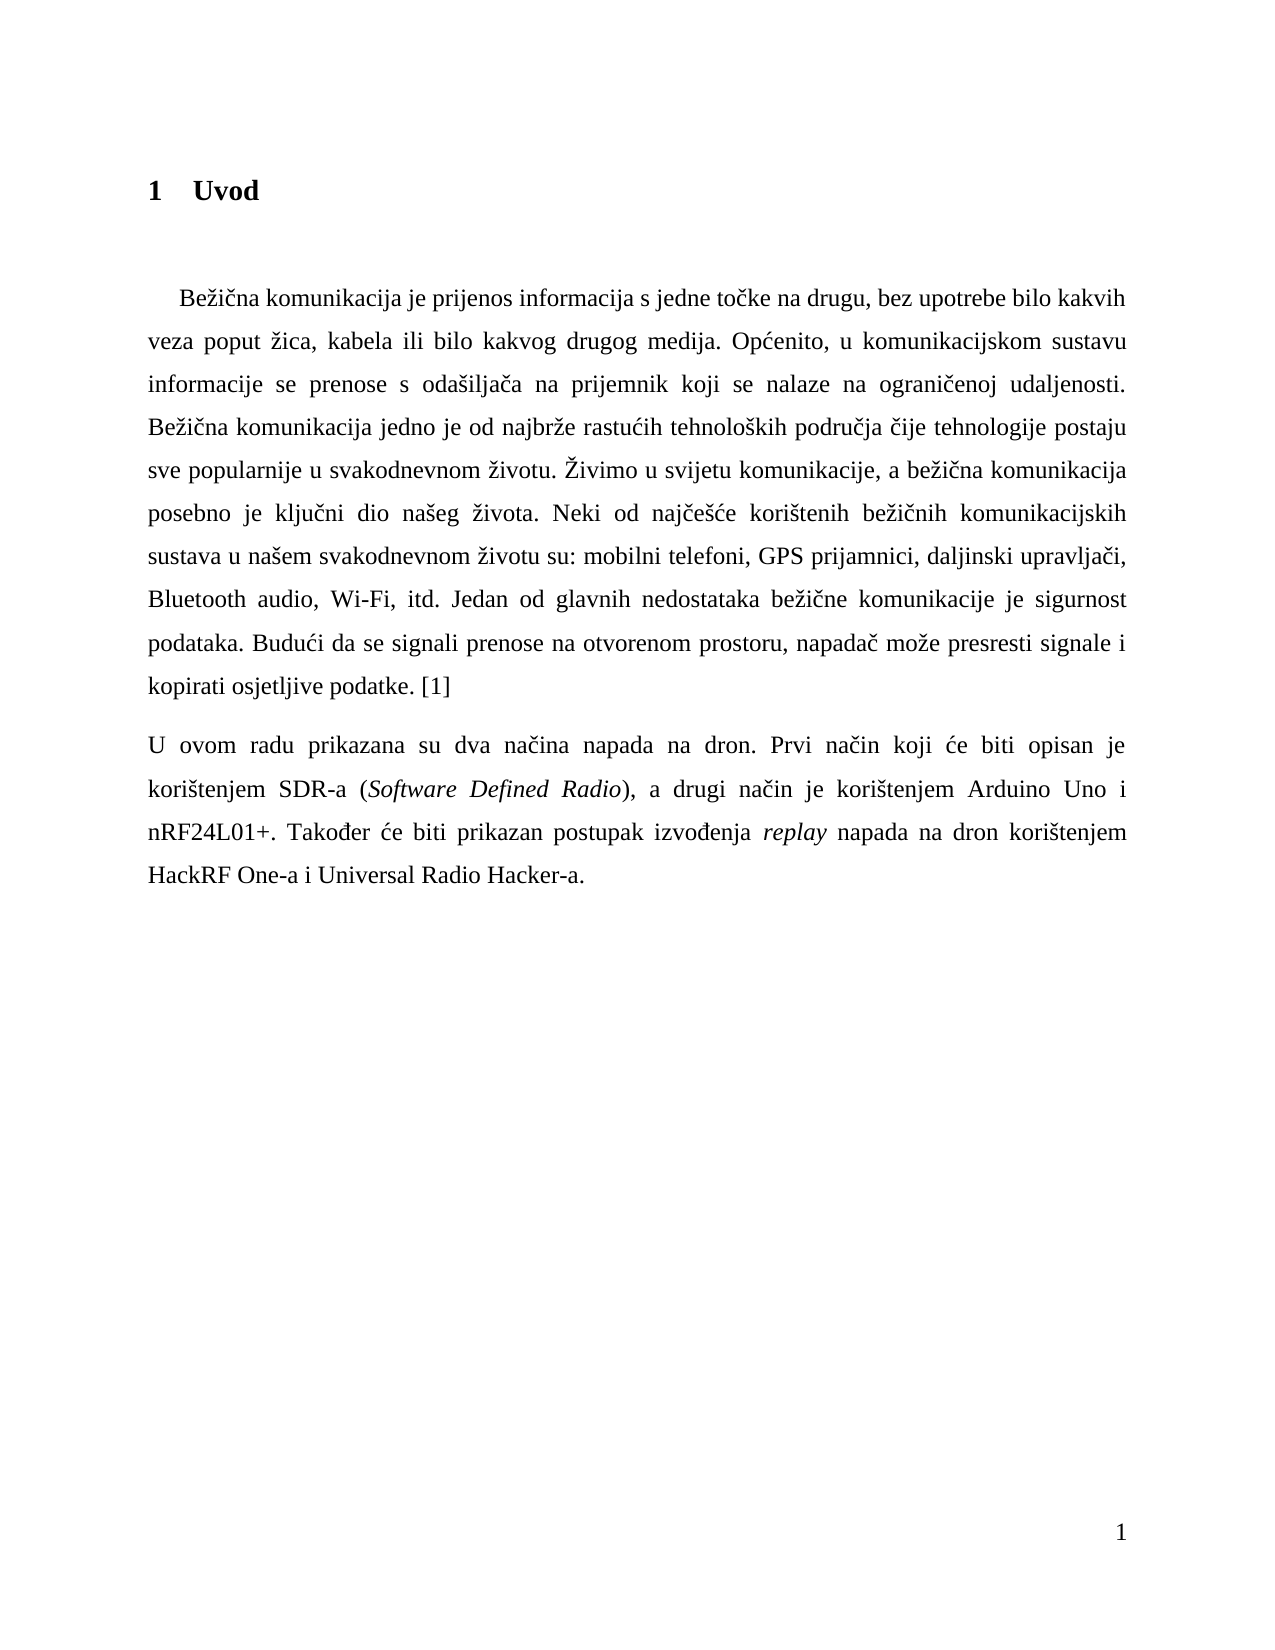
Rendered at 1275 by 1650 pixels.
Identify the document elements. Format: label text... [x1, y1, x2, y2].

text Bežična komunikacija je prijenos informacija s jedne točke na drugu, bez upotrebe bilo kakvih veza poput žica, kabela ili bilo kakvog drugog medija. Općenito, u komunikacijskom sustavu informacije se prenose s odašiljača na prijemnik koji se nalaze na ograničenoj udaljenosti. Bežična komunikacija jedno je od najbrže rastućih tehnoloških područja čije tehnologije postaju sve popularnije u svakodnevnom životu. Živimo u svijetu komunikacije, a bežična komunikacija posebno je ključni dio našeg života. Neki od najčešće korištenih bežičnih komunikacijskih sustava u našem svakodnevnom životu su: mobilni telefoni, GPS prijamnici, daljinski upravljači, Bluetooth audio, Wi-Fi, itd. Jedan od glavnih nedostataka bežične komunikacije je sigurnost podataka. Budući da se signali prenose na otvorenom prostoru, napadač može presresti signale i kopirati osjetljive podatke. [1] [148, 283, 1127, 699]
subtitle Uvod [148, 173, 1127, 206]
text U ovom radu prikazana su dva načina napada na dron. Prvi način koji će biti opisan je korištenjem SDR-a (Software Defined Radio), a drugi način je korištenjem Arduino Uno i nRF24L01+. Također će biti prikazan postupak izvođenja replay napada na dron korištenjem HackRF One-a i Universal Radio Hacker-a. [148, 731, 1127, 889]
